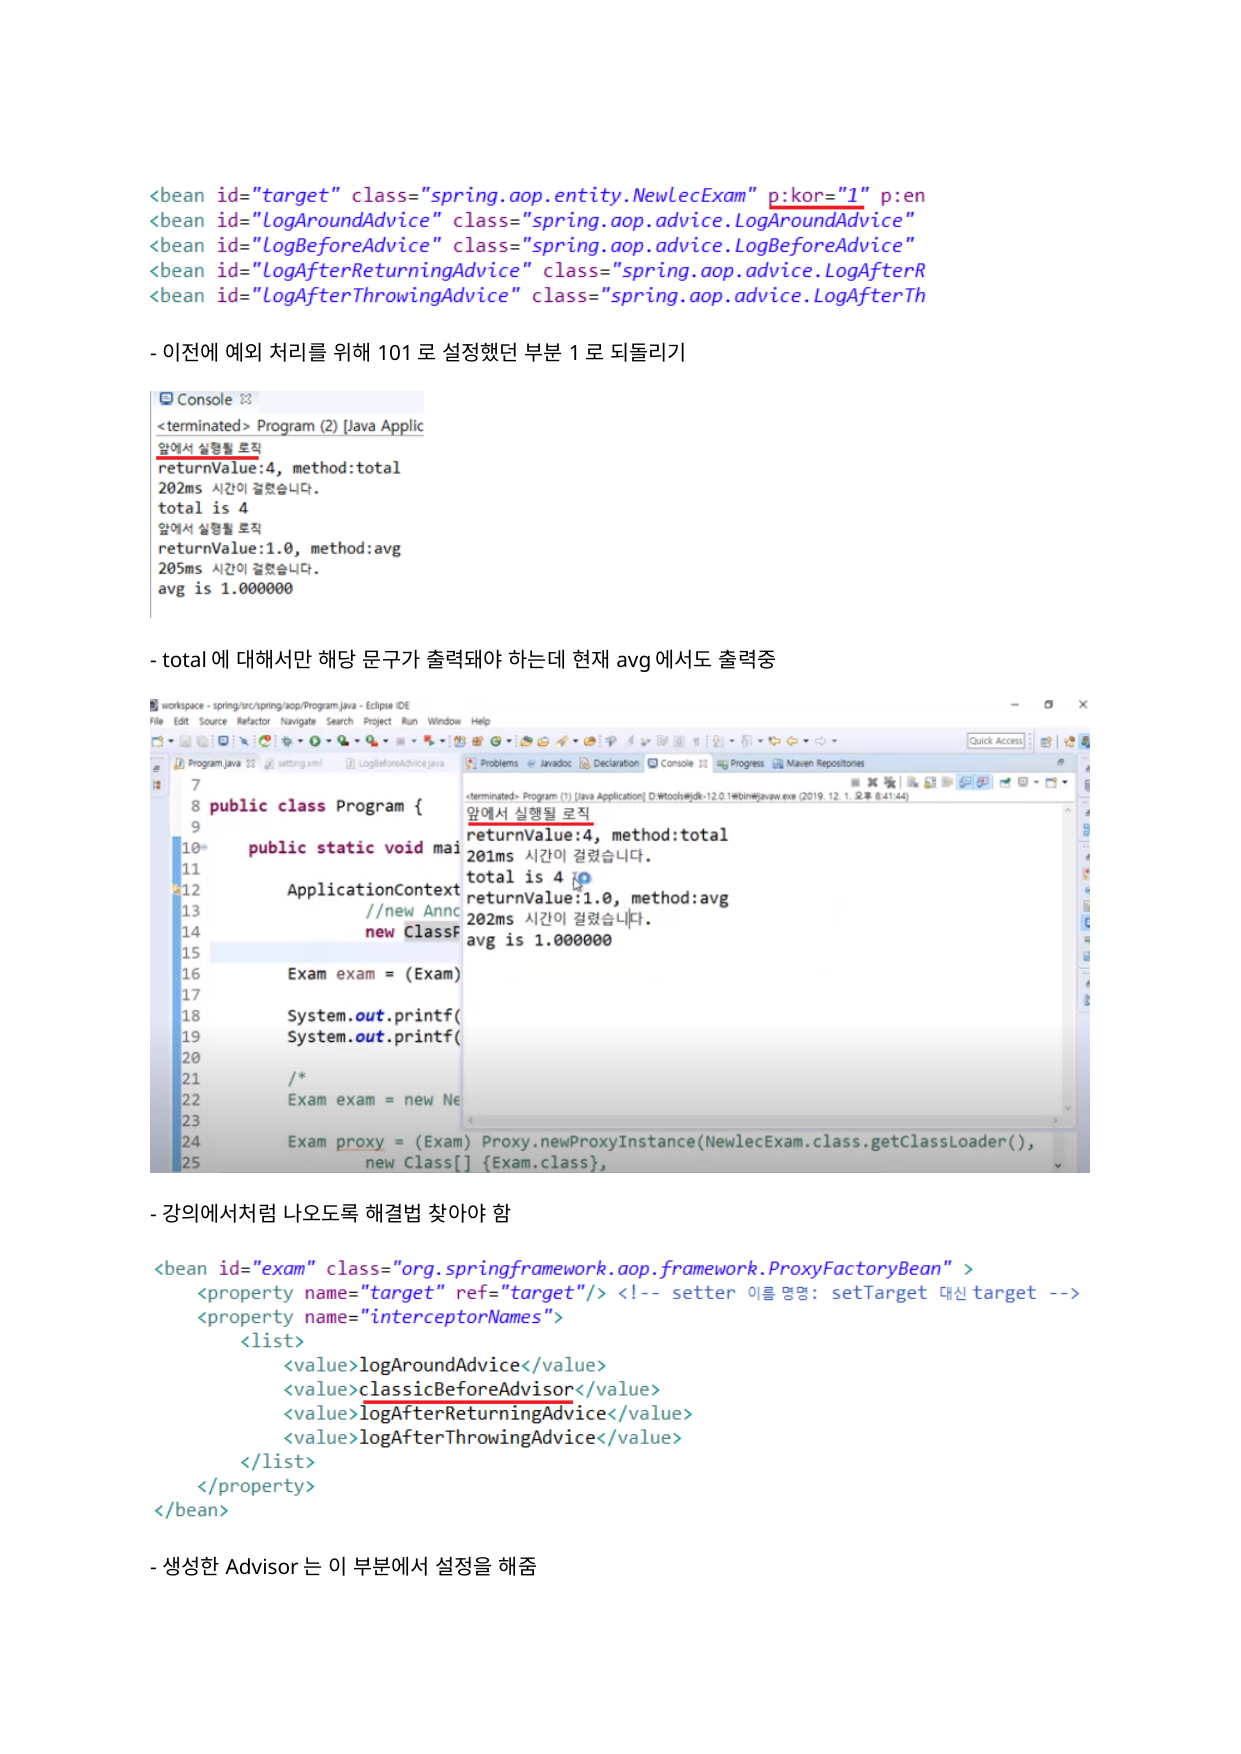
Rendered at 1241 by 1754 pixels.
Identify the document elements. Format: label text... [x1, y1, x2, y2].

picture [150, 177, 927, 311]
picture [150, 391, 424, 618]
text - 강의에서처럼 나오도록 해결법 찾아야 함 [150, 1197, 1090, 1228]
text - 이전에 예외 처리를 위해 101로 설정했던 부분 1로 되돌리기 [150, 336, 1090, 366]
text - 생성한 Advisor는 이 부분에서 설정을 해줌 [150, 1550, 1090, 1580]
picture [150, 698, 1090, 1173]
text - total에 대해서만 해당 문구가 출력돼야 하는데 현재 avg에서도 출력중 [150, 643, 1090, 673]
picture [150, 1252, 1091, 1526]
